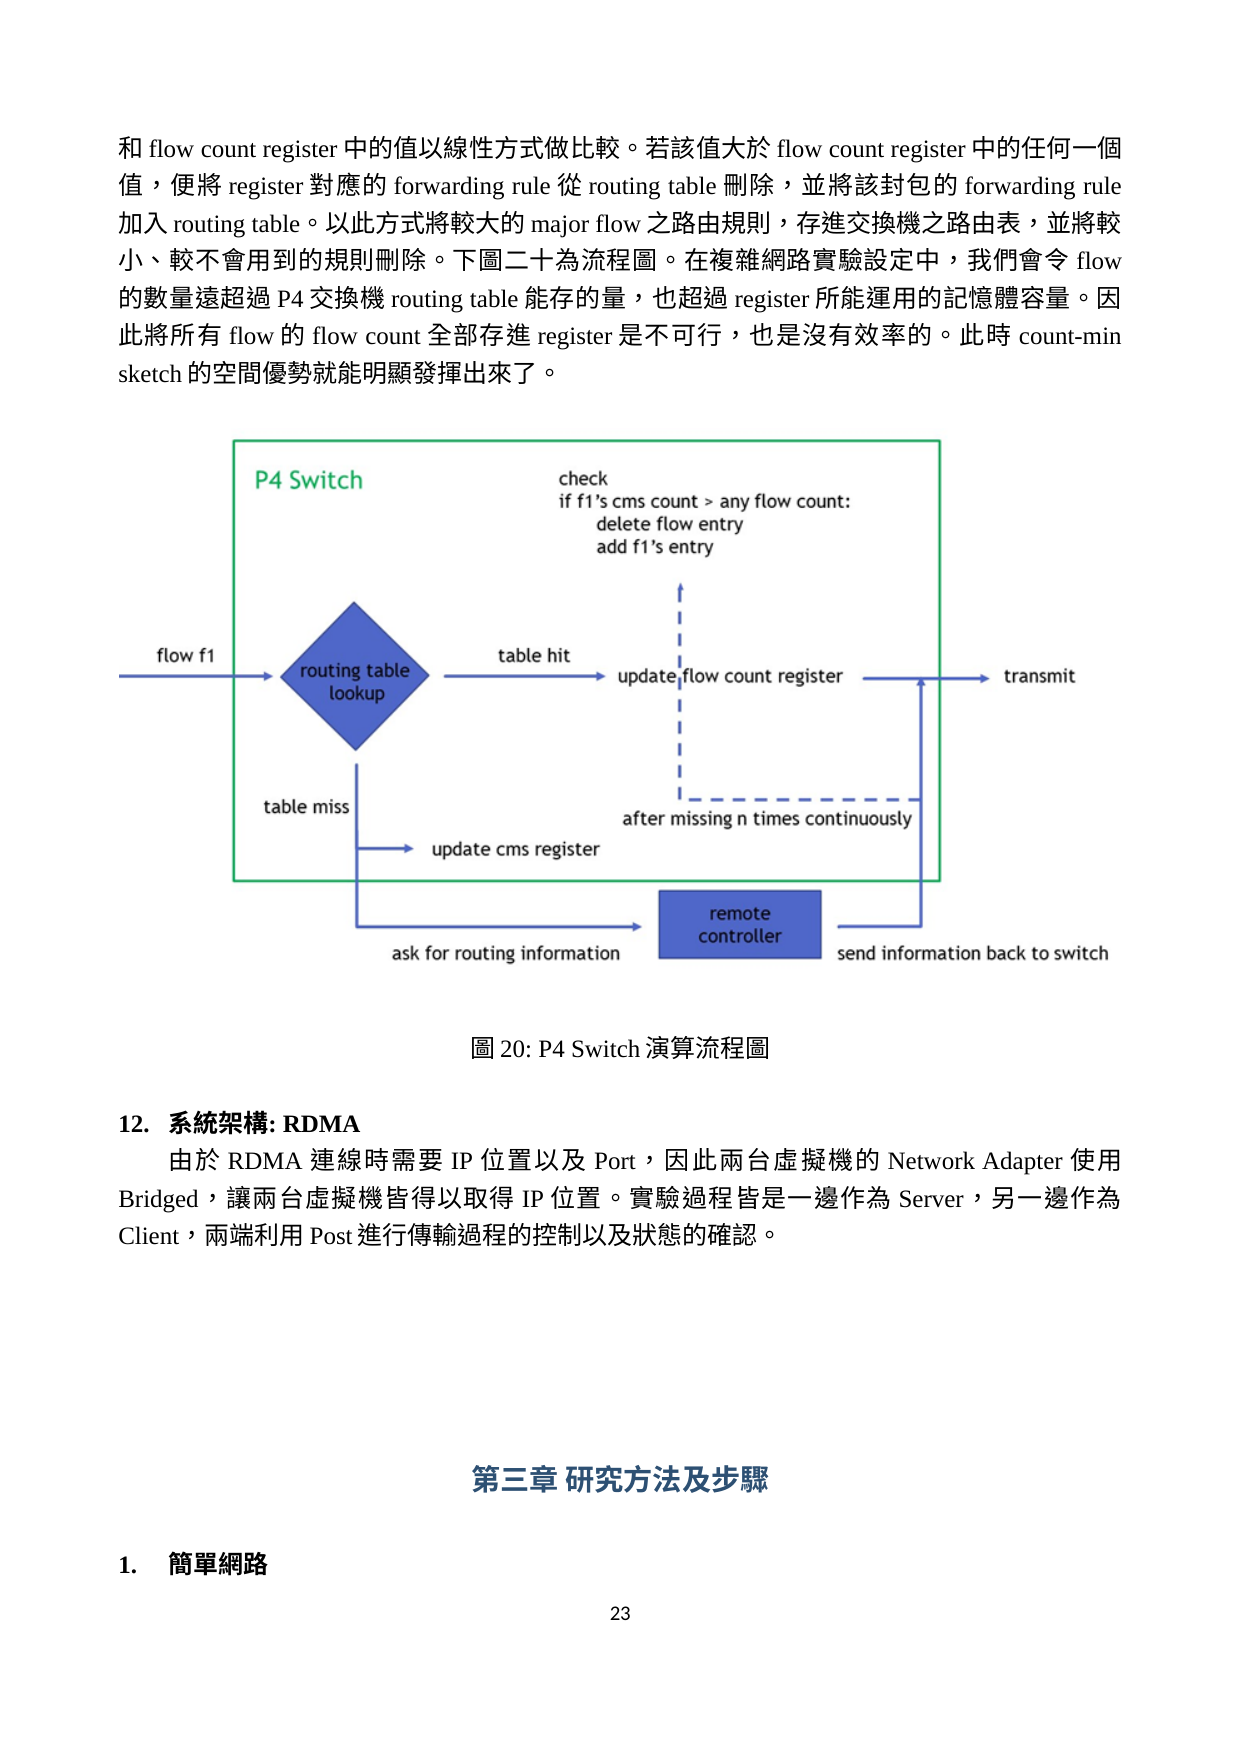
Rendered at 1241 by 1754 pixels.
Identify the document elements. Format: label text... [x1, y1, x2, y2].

subtitle 第三章 研究方法及步驟 [118, 1440, 1122, 1515]
list 簡單網路 [118, 1544, 1122, 1582]
text 由於RDMA連線時需要IP位置以及Port，因此兩台虛擬機的Network Adapter使用Bridged，讓兩台虛擬機皆得以取得IP位置。實驗過程皆是一邊作為Server，另一邊作為Client，兩端利用Post進行傳輸過程的控制以及狀態的確認。 [118, 1140, 1122, 1253]
list 系統架構: RDMA [118, 1103, 1122, 1140]
text 圖二十: P4 Switch演算流程圖 [118, 1028, 1122, 1065]
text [118, 128, 1122, 390]
